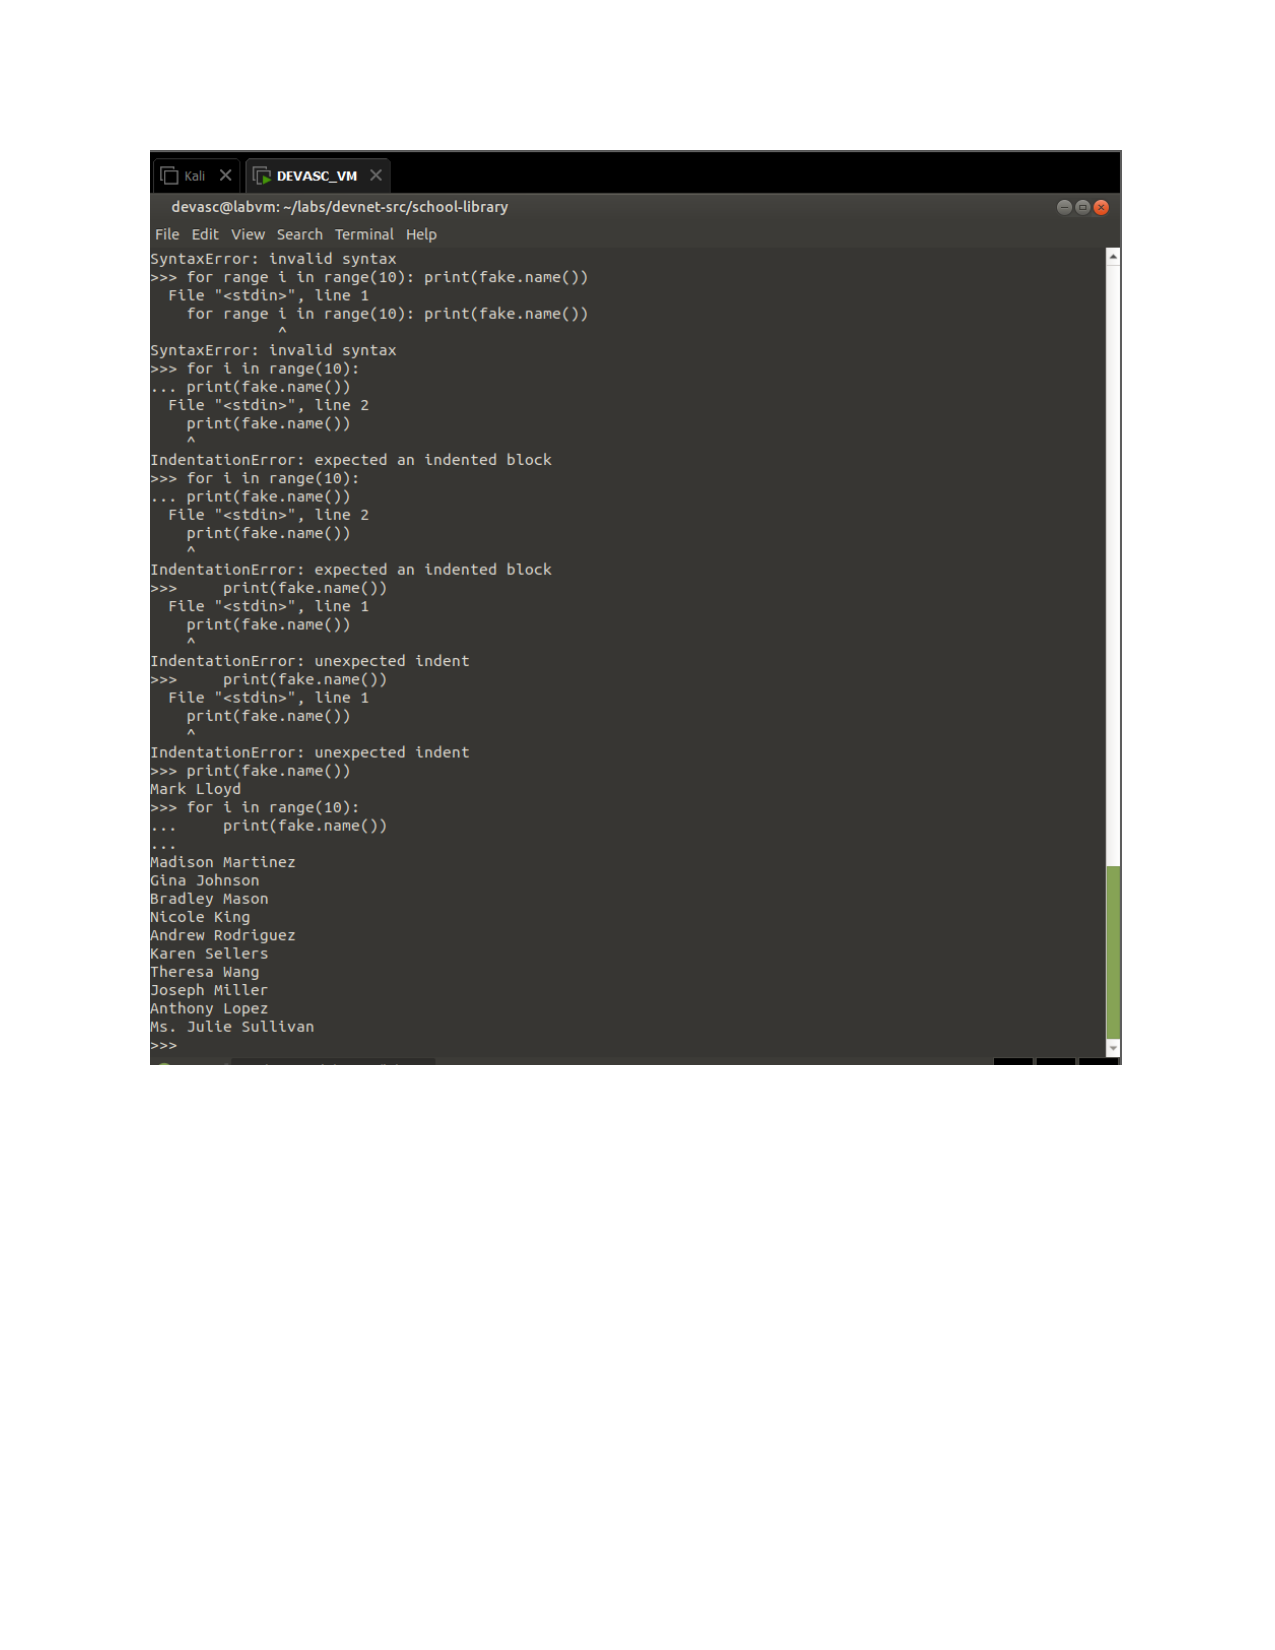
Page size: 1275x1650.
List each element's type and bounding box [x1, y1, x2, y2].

picture [150, 150, 1122, 1065]
